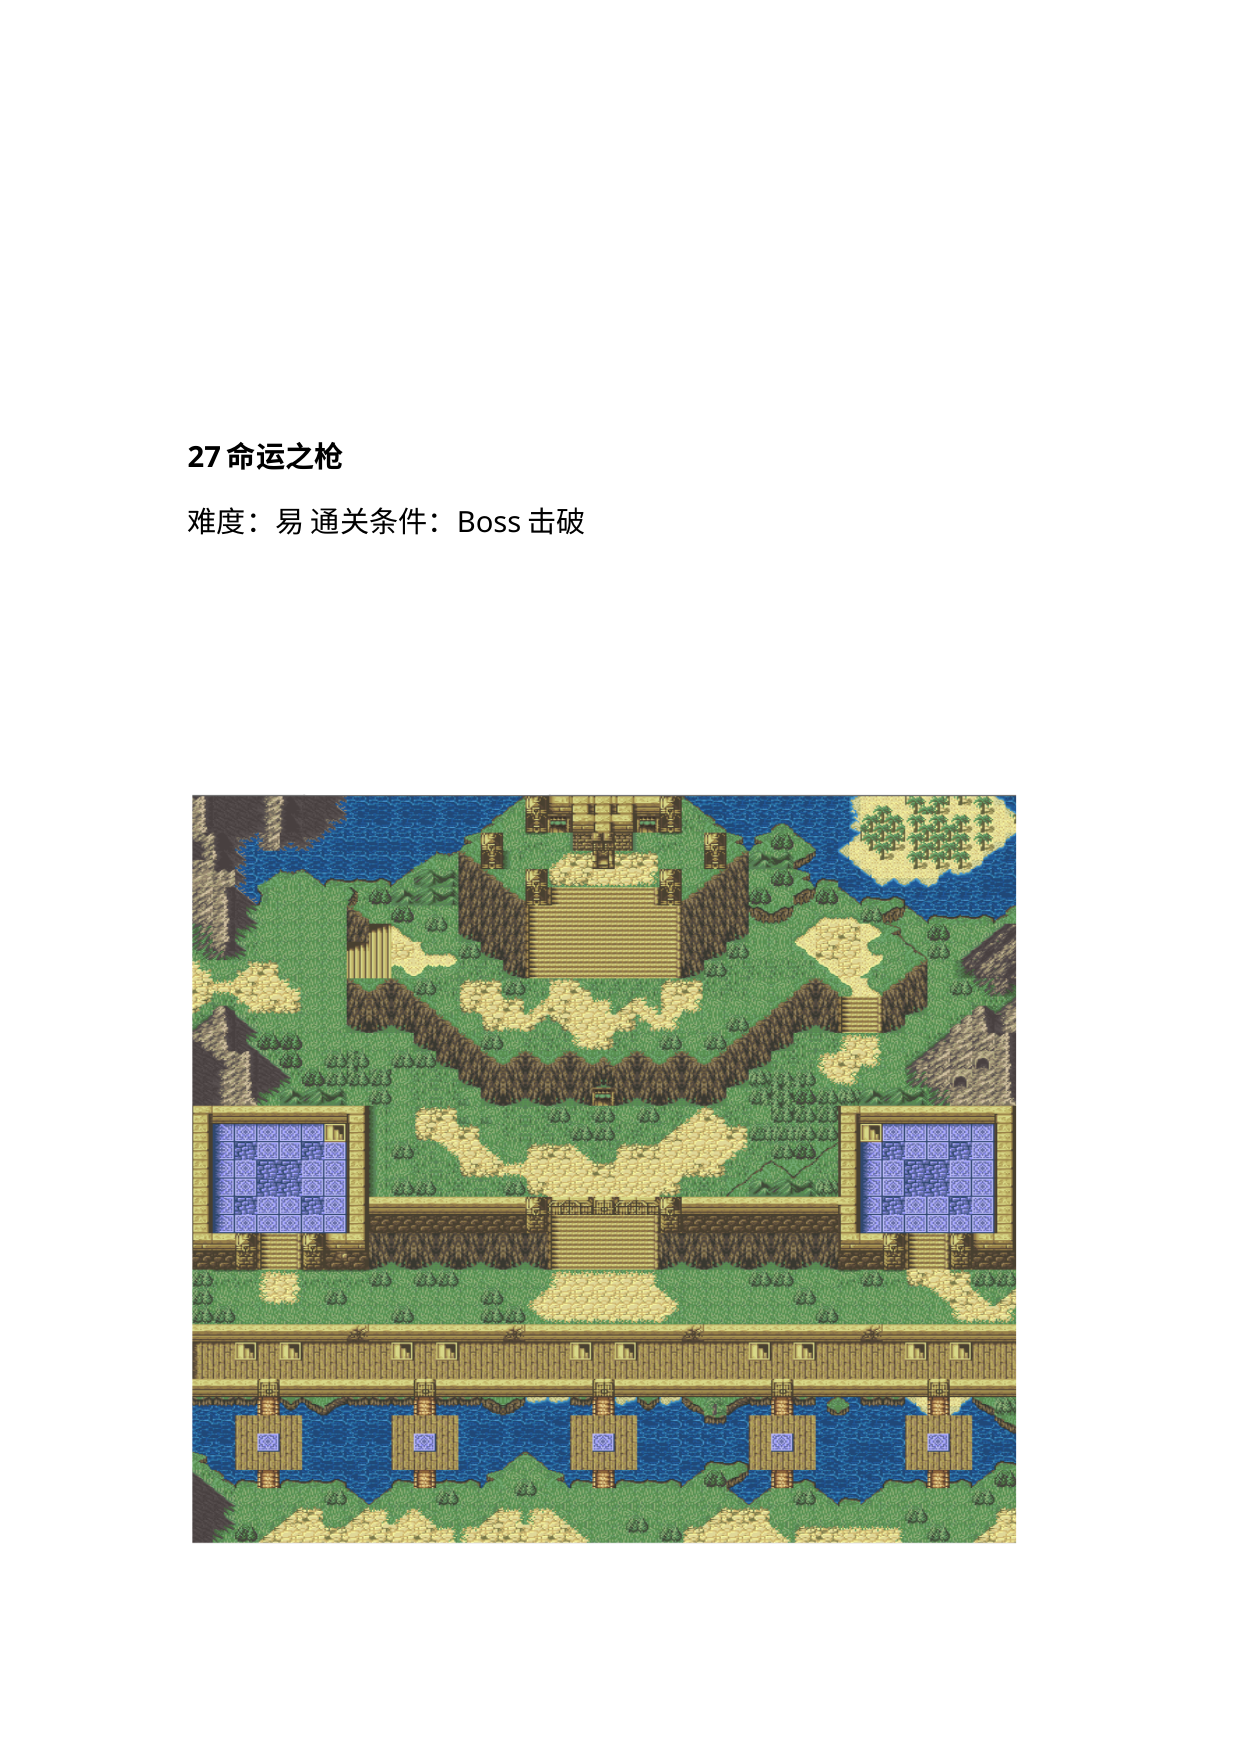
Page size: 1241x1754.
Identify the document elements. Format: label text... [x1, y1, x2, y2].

text 难度：易 通关条件：Boss击破 [187, 487, 1053, 552]
text 27命运之枪 [187, 422, 1053, 487]
picture [192, 794, 1017, 1544]
